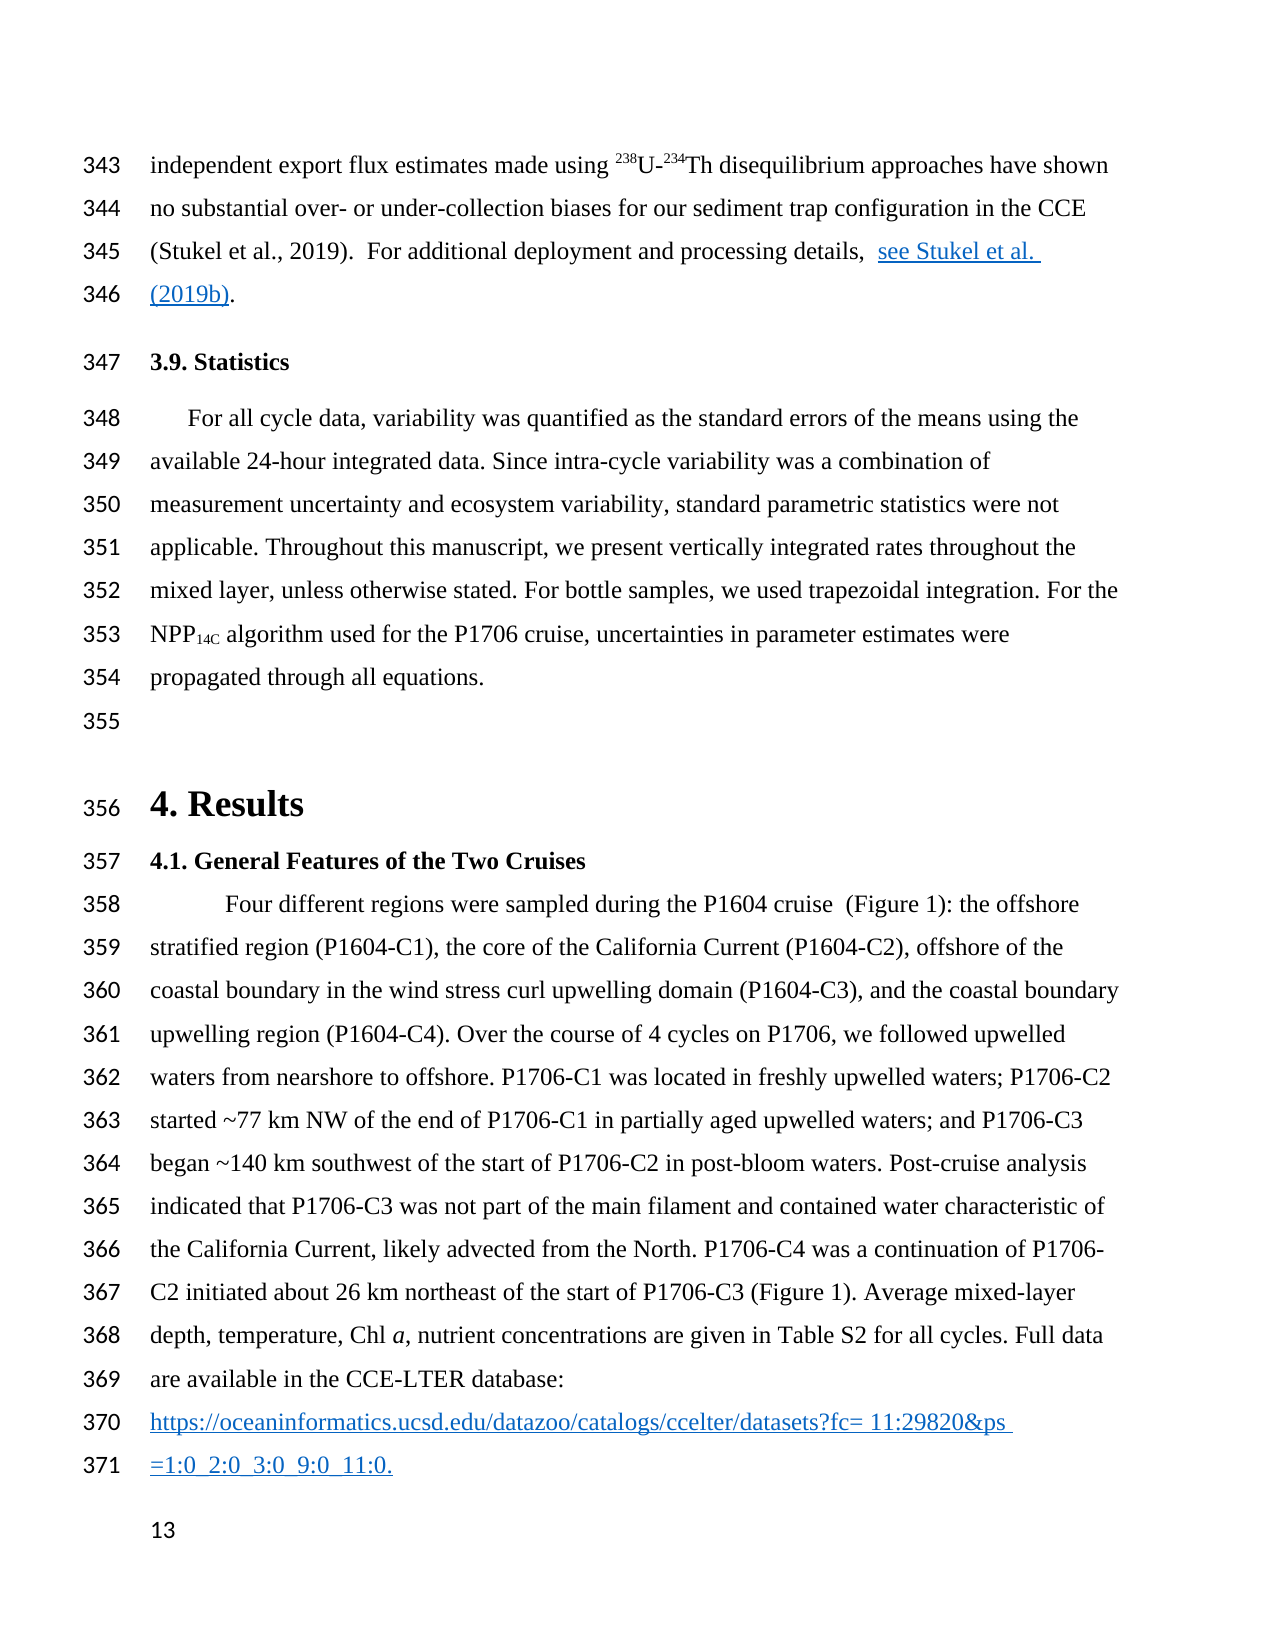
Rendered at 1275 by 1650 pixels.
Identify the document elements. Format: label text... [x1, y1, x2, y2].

text 4. Results [150, 781, 1125, 824]
text Four different regions were sampled during the P1604 cruise (Figure 1): the offshore stratified region (P1604-C1), the core of the California Current (P1604-C2), offshore of the coastal boundary in the wind stress curl upwelling domain (P1604-C3), and the coastal boundary upwelling region (P1604-C4). Over the course of 4 cycles on P1706, we followed upwelled waters from nearshore to offshore. P1706-C1 was located in freshly upwelled waters; P1706-C2 started ~77 km NW of the end of P1706-C1 in partially aged upwelled waters; and P1706-C3 began ~140 km southwest of the start of P1706-C2 in post-bloom waters. Post-cruise analysis indicated that P1706-C3 was not part of the main filament and contained water characteristic of the California Current, likely advected from the North. P1706-C4 was a continuation of P1706-C2 initiated about 26 km northeast of the start of P1706-C3 (Figure 1). Average mixed-layer depth, temperature, Chl a, nutrient concentrations are given in Table S2 for all cycles. Full data are available in the CCE-LTER database: https://oceaninformatics.ucsd.edu/datazoo/catalogs/ccelter/datasets?fc= 11:29820&ps =1:0_2:0_3:0_9:0_11:0. [150, 889, 1125, 1479]
text 4.1. General Features of the Two Cruises [150, 846, 1125, 875]
text For all cycle data, variability was quantified as the standard errors of the means using the available 24-hour integrated data. Since intra-cycle variability was a combination of measurement uncertainty and ecosystem variability, standard parametric statistics were not applicable. Throughout this manuscript, we present vertically integrated rates throughout the mixed layer, unless otherwise stated. For bottle samples, we used trapezoidal integration. For the NPP14C algorithm used for the P1706 cruise, uncertainties in parameter estimates were propagated through all equations. [150, 403, 1125, 691]
text 3.9. Statistics [150, 347, 1125, 376]
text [150, 150, 1125, 308]
